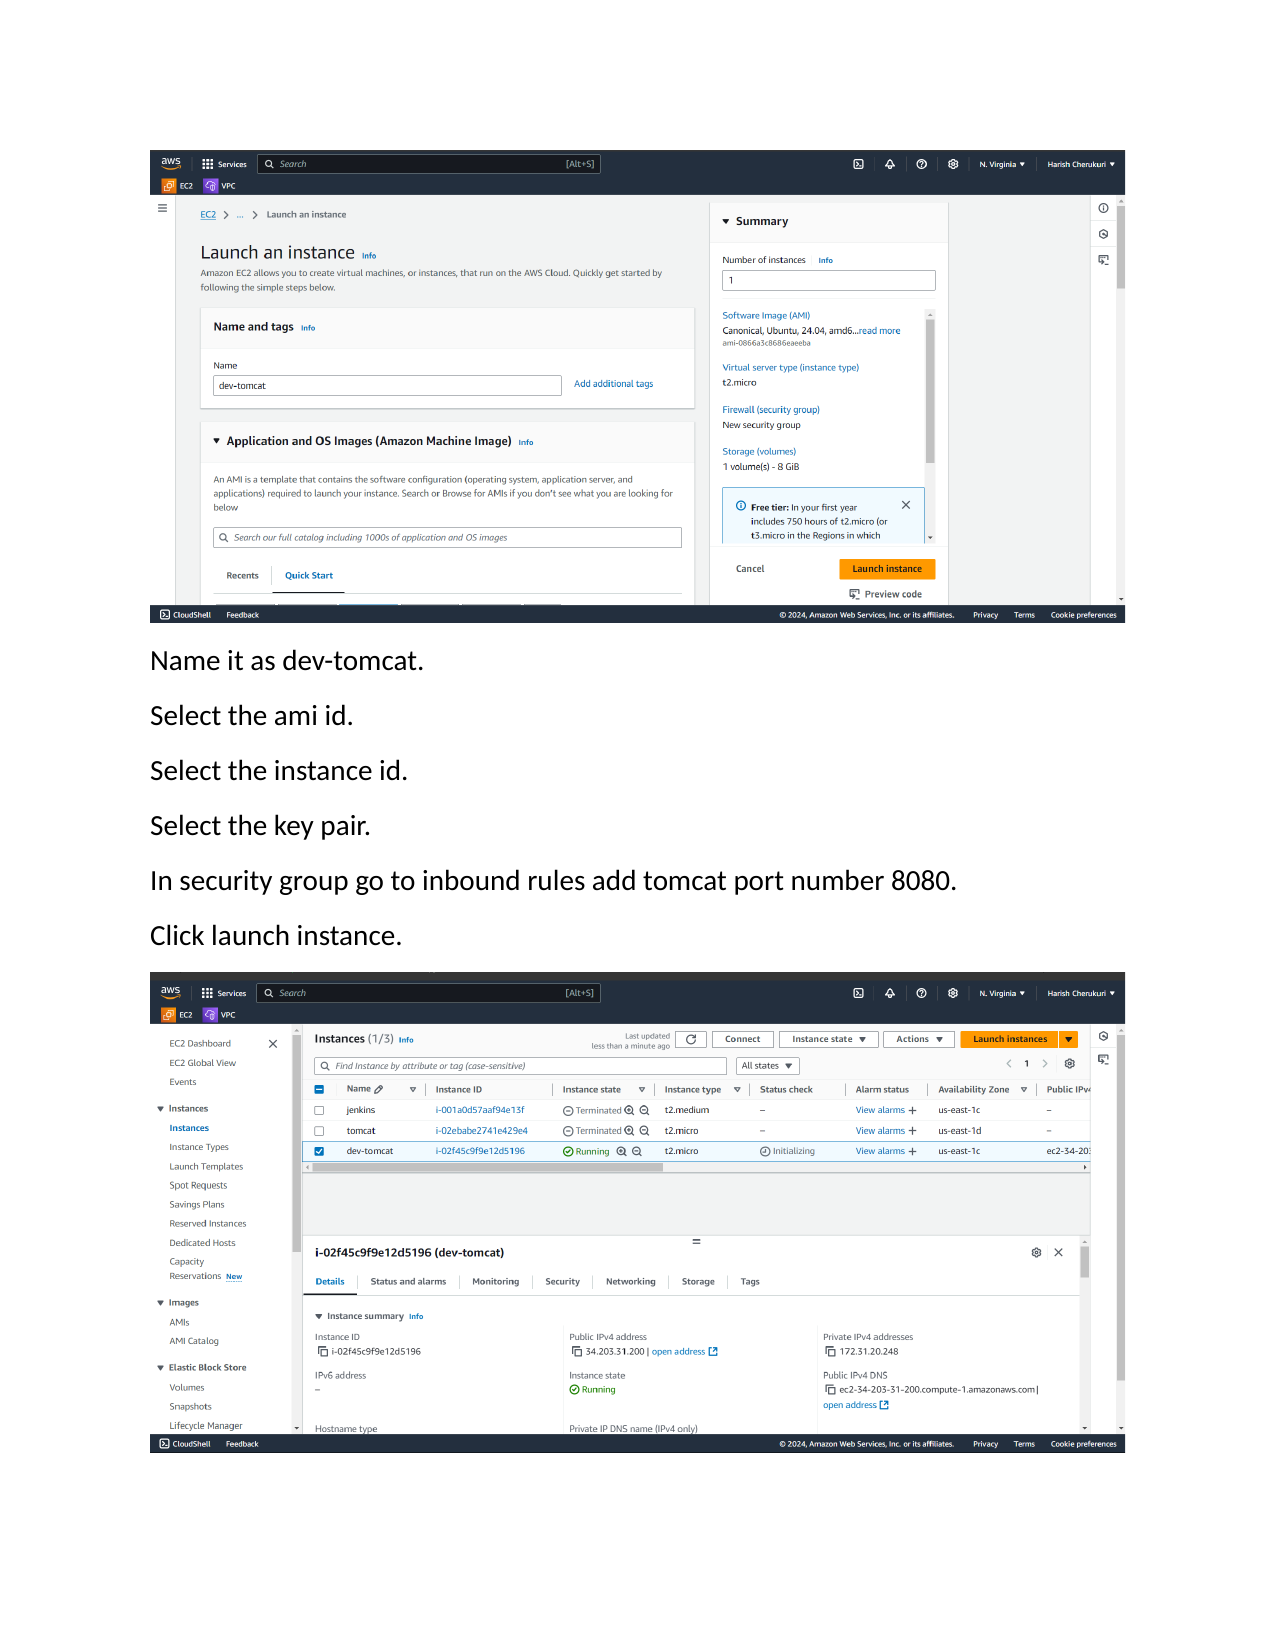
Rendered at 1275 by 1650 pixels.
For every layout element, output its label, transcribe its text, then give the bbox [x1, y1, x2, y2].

picture [150, 150, 1125, 623]
text Select the instance id. [150, 752, 1125, 787]
text Select the key pair. [150, 807, 1125, 842]
text Select the ami id. [150, 697, 1125, 732]
text In security group go to inbound rules add tomcat port number 8080. [150, 862, 1125, 898]
text Name it as dev-tomcat. [150, 642, 1125, 677]
picture [150, 972, 1125, 1453]
text Click launch instance. [150, 917, 1125, 953]
